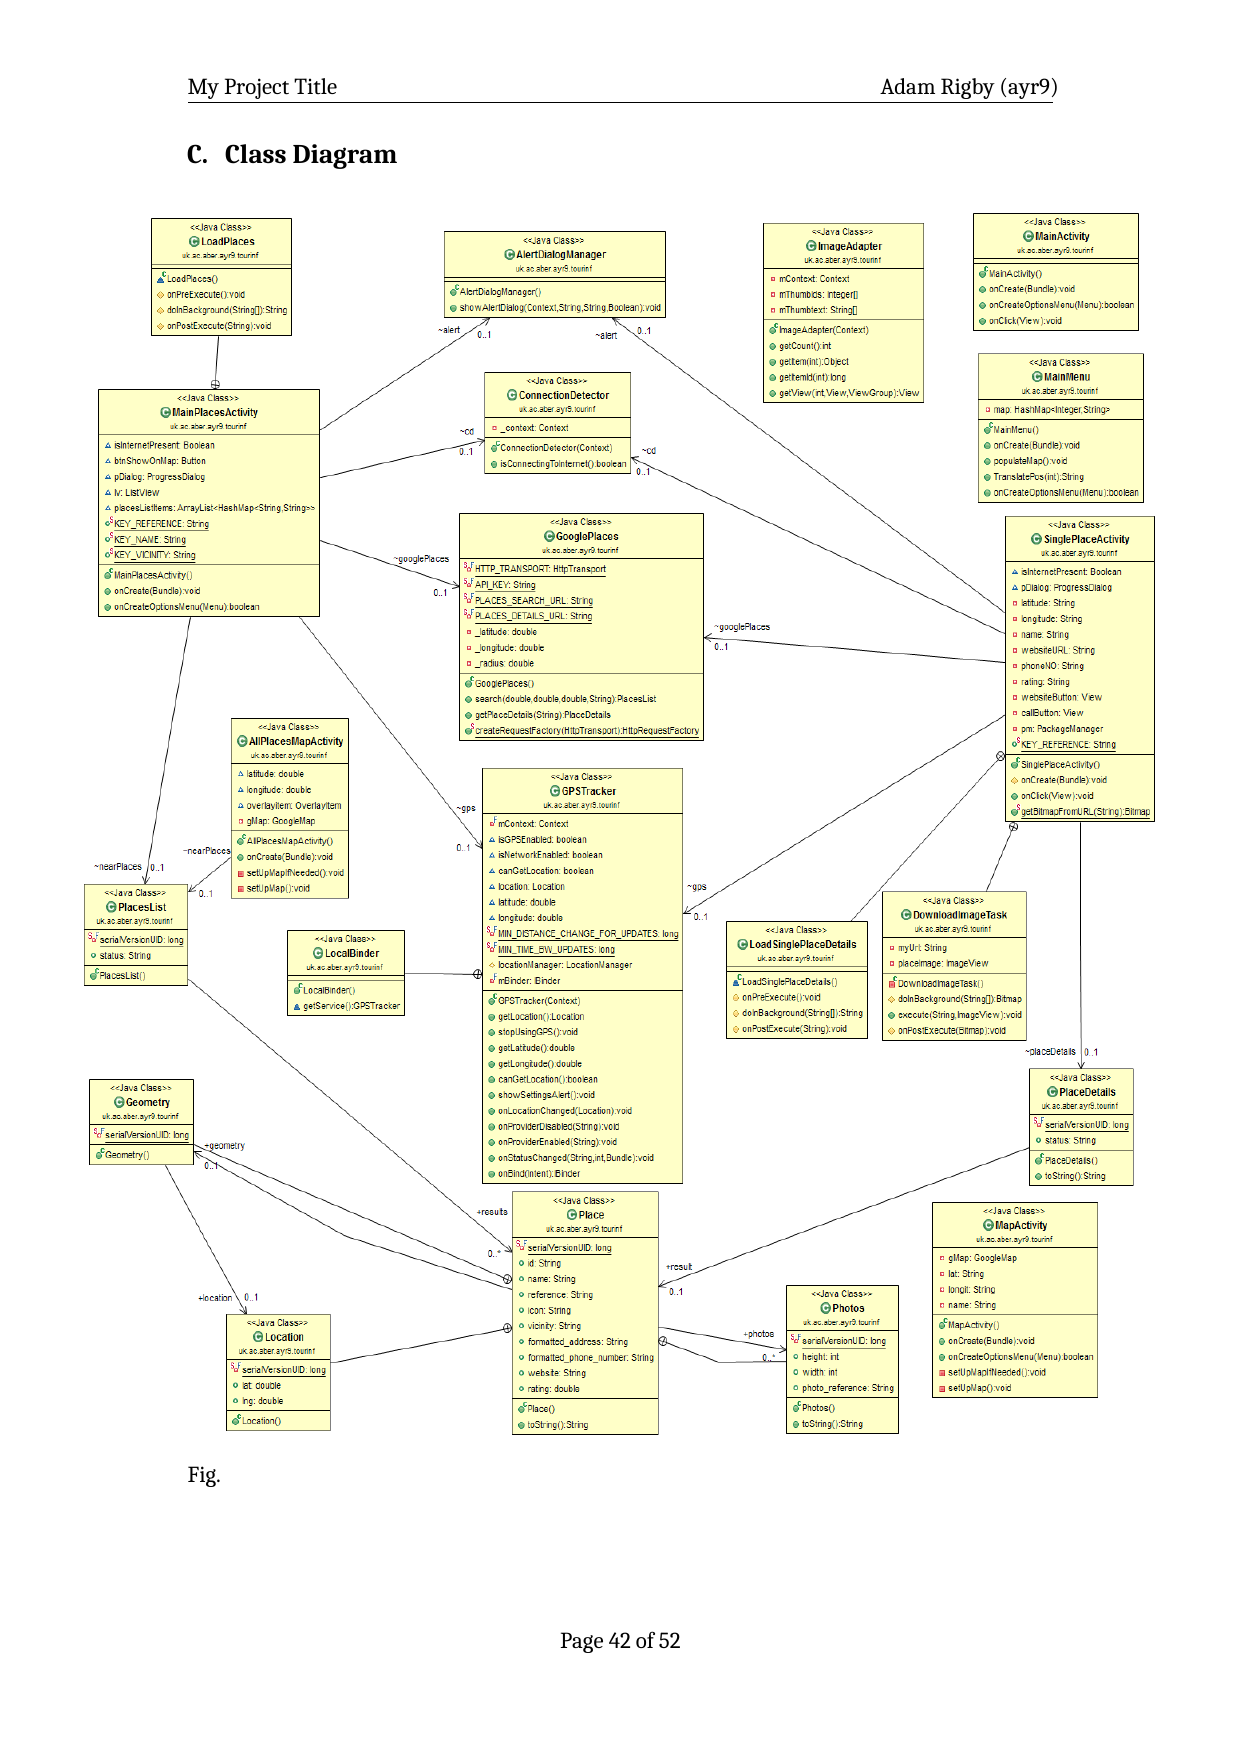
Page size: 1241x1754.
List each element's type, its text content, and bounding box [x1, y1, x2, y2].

text Class Diagram [187, 139, 1053, 170]
subtitle Fig. [187, 1462, 1053, 1488]
picture [81, 210, 1157, 1437]
